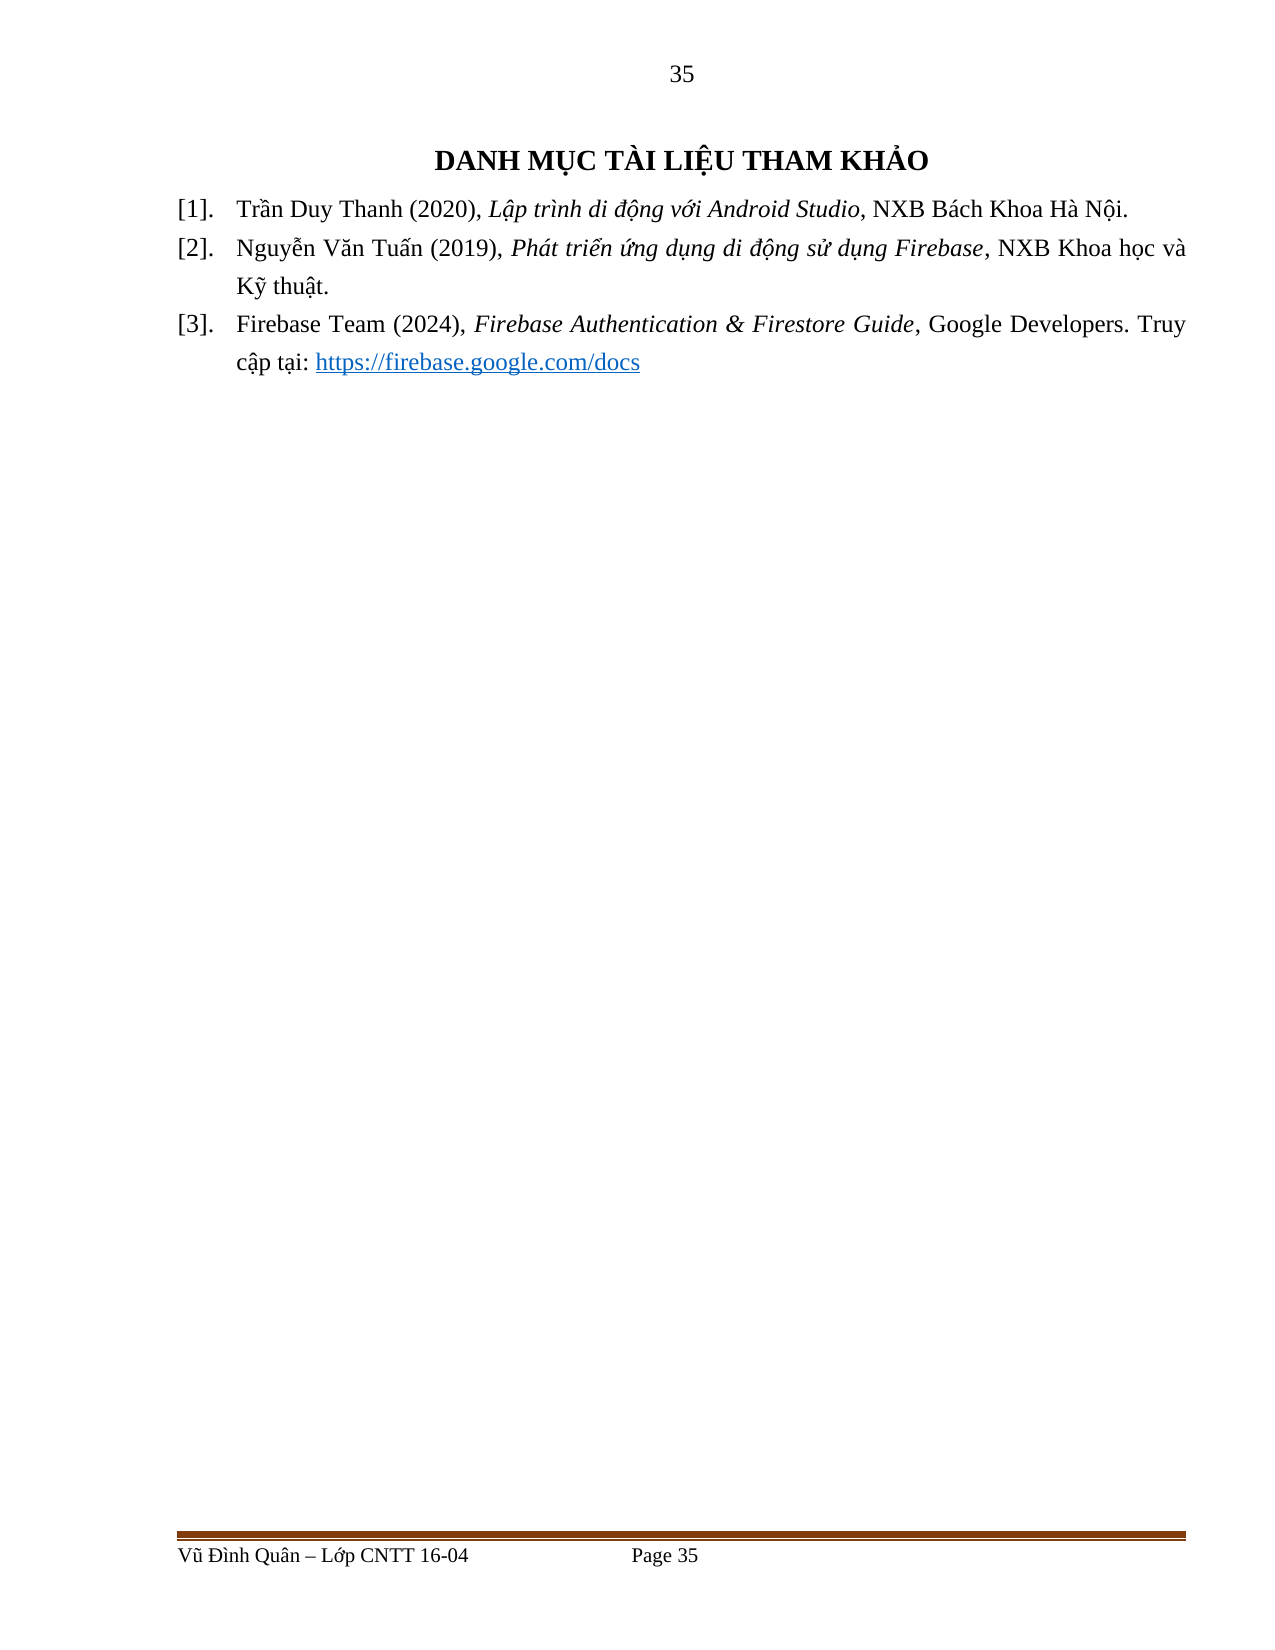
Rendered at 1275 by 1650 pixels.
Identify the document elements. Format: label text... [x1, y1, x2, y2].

list Firebase Team (2024), Firebase Authentication & Firestore Guide, Google Developers. Truy cập tại: https://firebase.google.com/docs [177, 308, 1186, 376]
list Nguyễn Văn Tuấn (2019), Phát triển ứng dụng di động sử dụng Firebase, NXB Khoa học và Kỹ thuật. [177, 232, 1186, 300]
subtitle DANH MỤC TÀI LIỆU THAM KHẢO [177, 143, 1186, 177]
list Trần Duy Thanh (2020), Lập trình di động với Android Studio, NXB Bách Khoa Hà Nội. [177, 193, 1186, 223]
